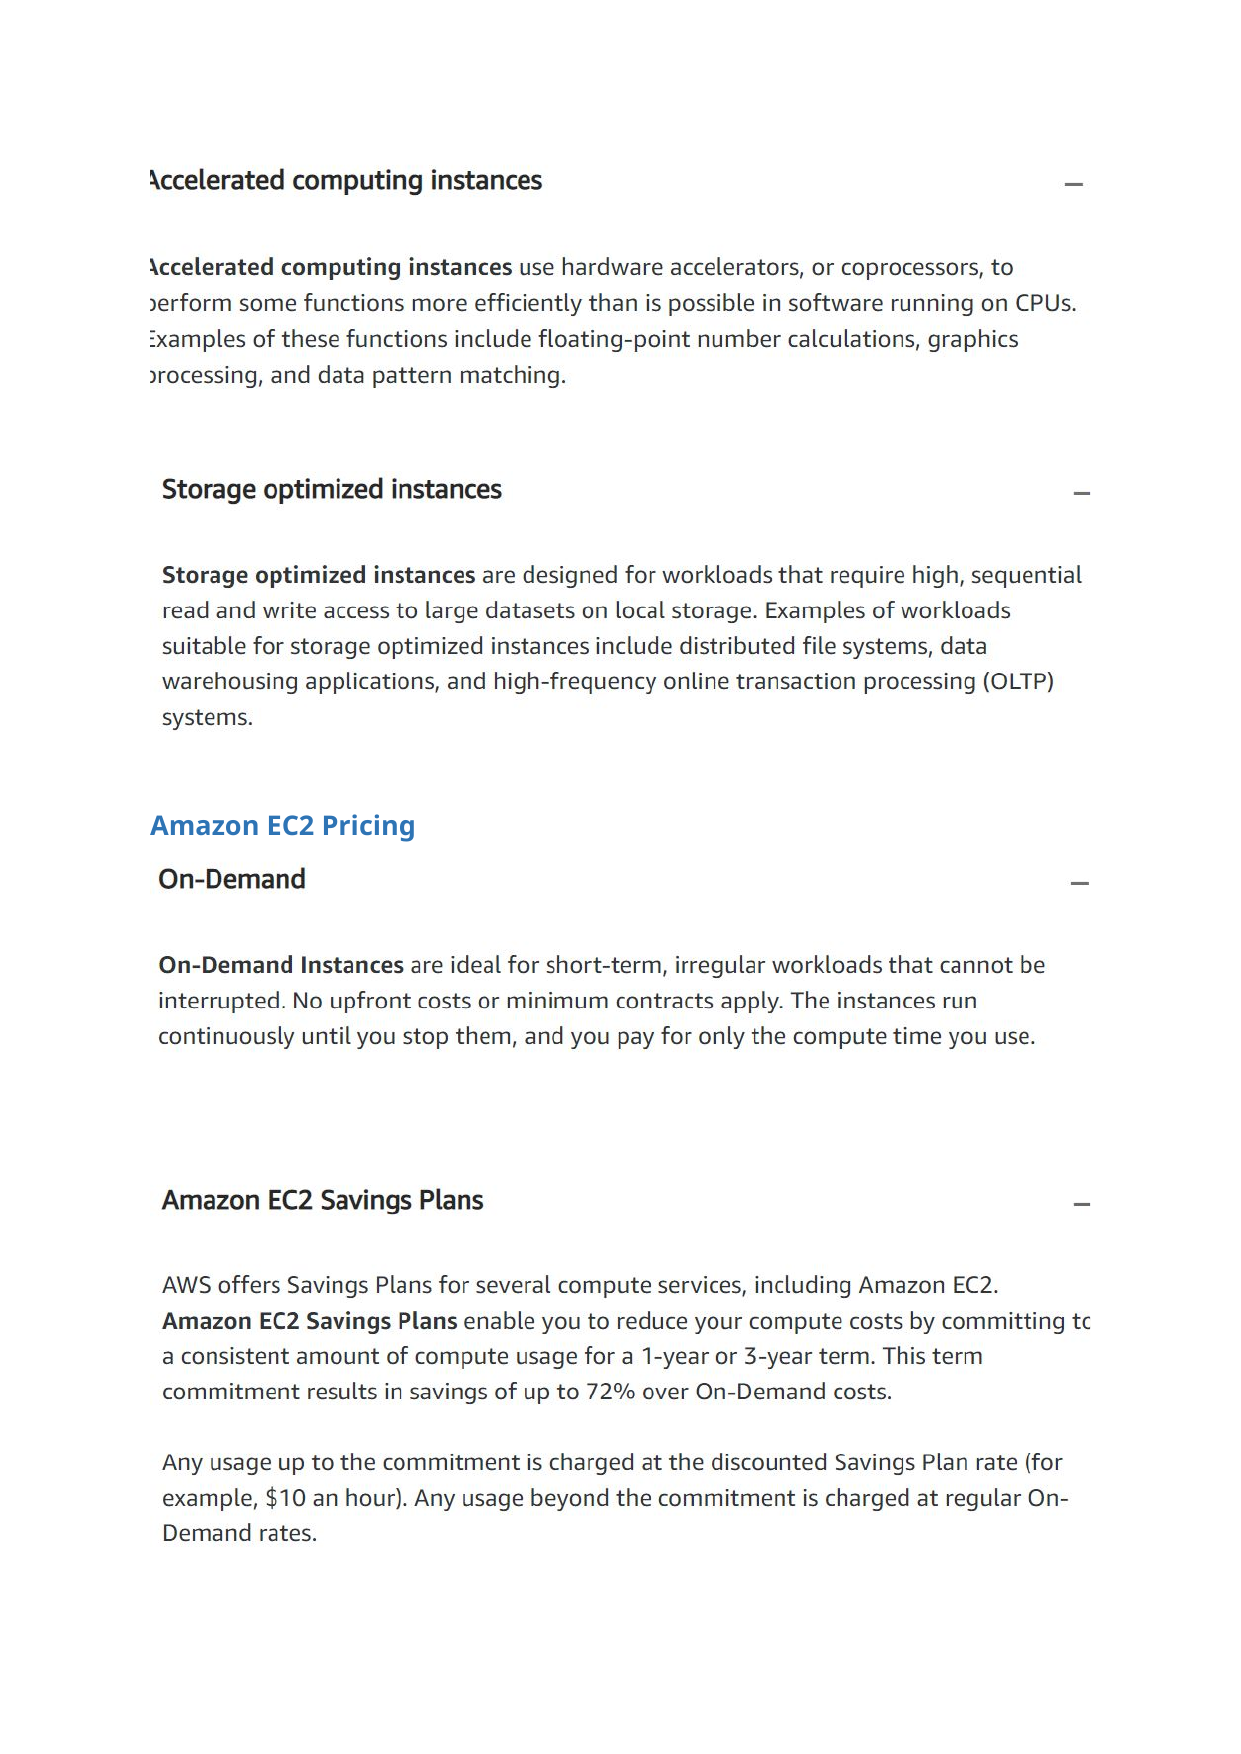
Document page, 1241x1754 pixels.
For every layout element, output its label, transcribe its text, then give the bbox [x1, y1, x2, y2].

picture [150, 150, 1091, 406]
picture [150, 1153, 1091, 1576]
subtitle Amazon EC2 Pricing [150, 806, 1090, 843]
picture [150, 471, 1091, 744]
picture [150, 846, 1091, 1088]
